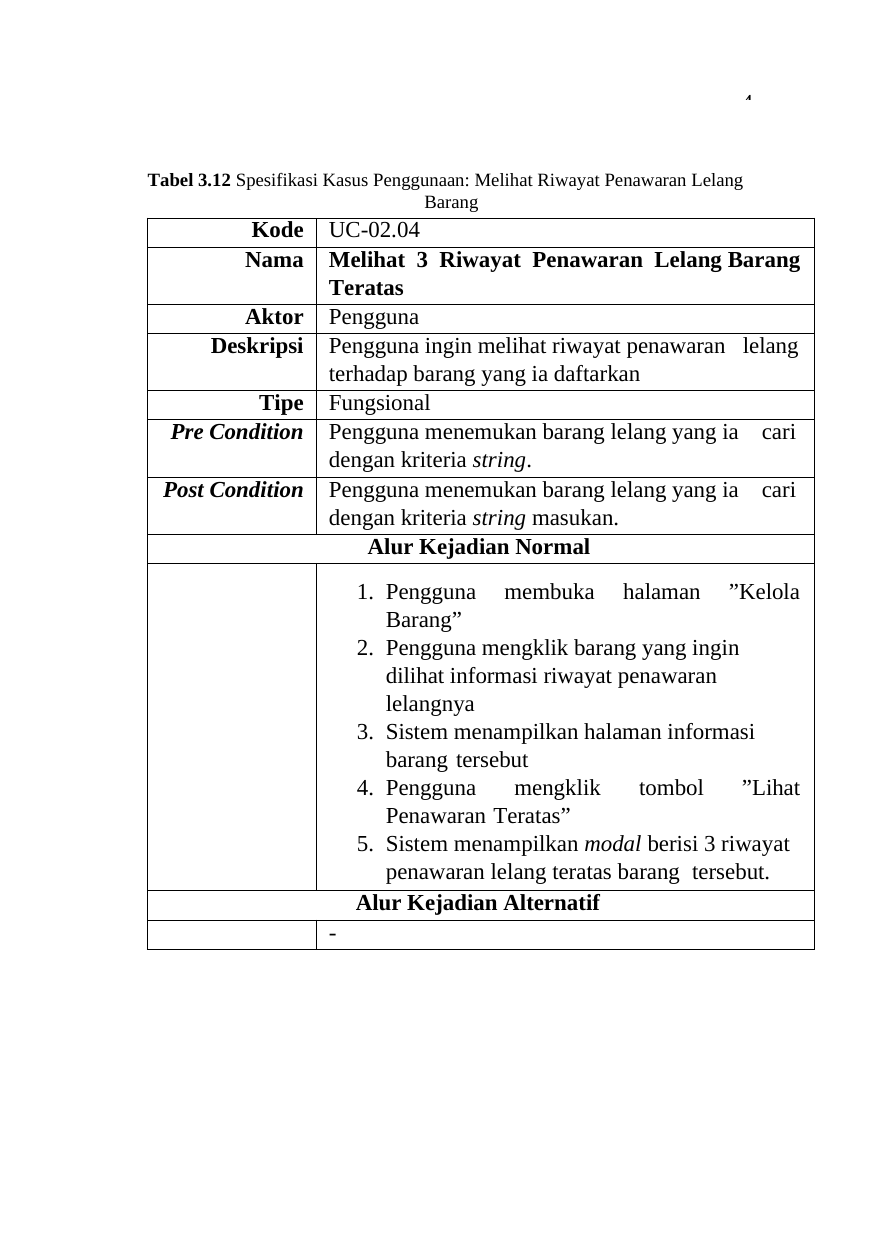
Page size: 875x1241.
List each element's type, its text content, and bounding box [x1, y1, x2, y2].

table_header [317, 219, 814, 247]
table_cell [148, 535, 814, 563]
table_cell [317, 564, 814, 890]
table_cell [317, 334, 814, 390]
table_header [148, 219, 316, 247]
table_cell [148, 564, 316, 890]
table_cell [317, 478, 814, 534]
text Tabel 3.12 Spesifikasi Kasus Penggunaan: Melihat Riwayat Penawaran Lelang Barang [147, 169, 795, 213]
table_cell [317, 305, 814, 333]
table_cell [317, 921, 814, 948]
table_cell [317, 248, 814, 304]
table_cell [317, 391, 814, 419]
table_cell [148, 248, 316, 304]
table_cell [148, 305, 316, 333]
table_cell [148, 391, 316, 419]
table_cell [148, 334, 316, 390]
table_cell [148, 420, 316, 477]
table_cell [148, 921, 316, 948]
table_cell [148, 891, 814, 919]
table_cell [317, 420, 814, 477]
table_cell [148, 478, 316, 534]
